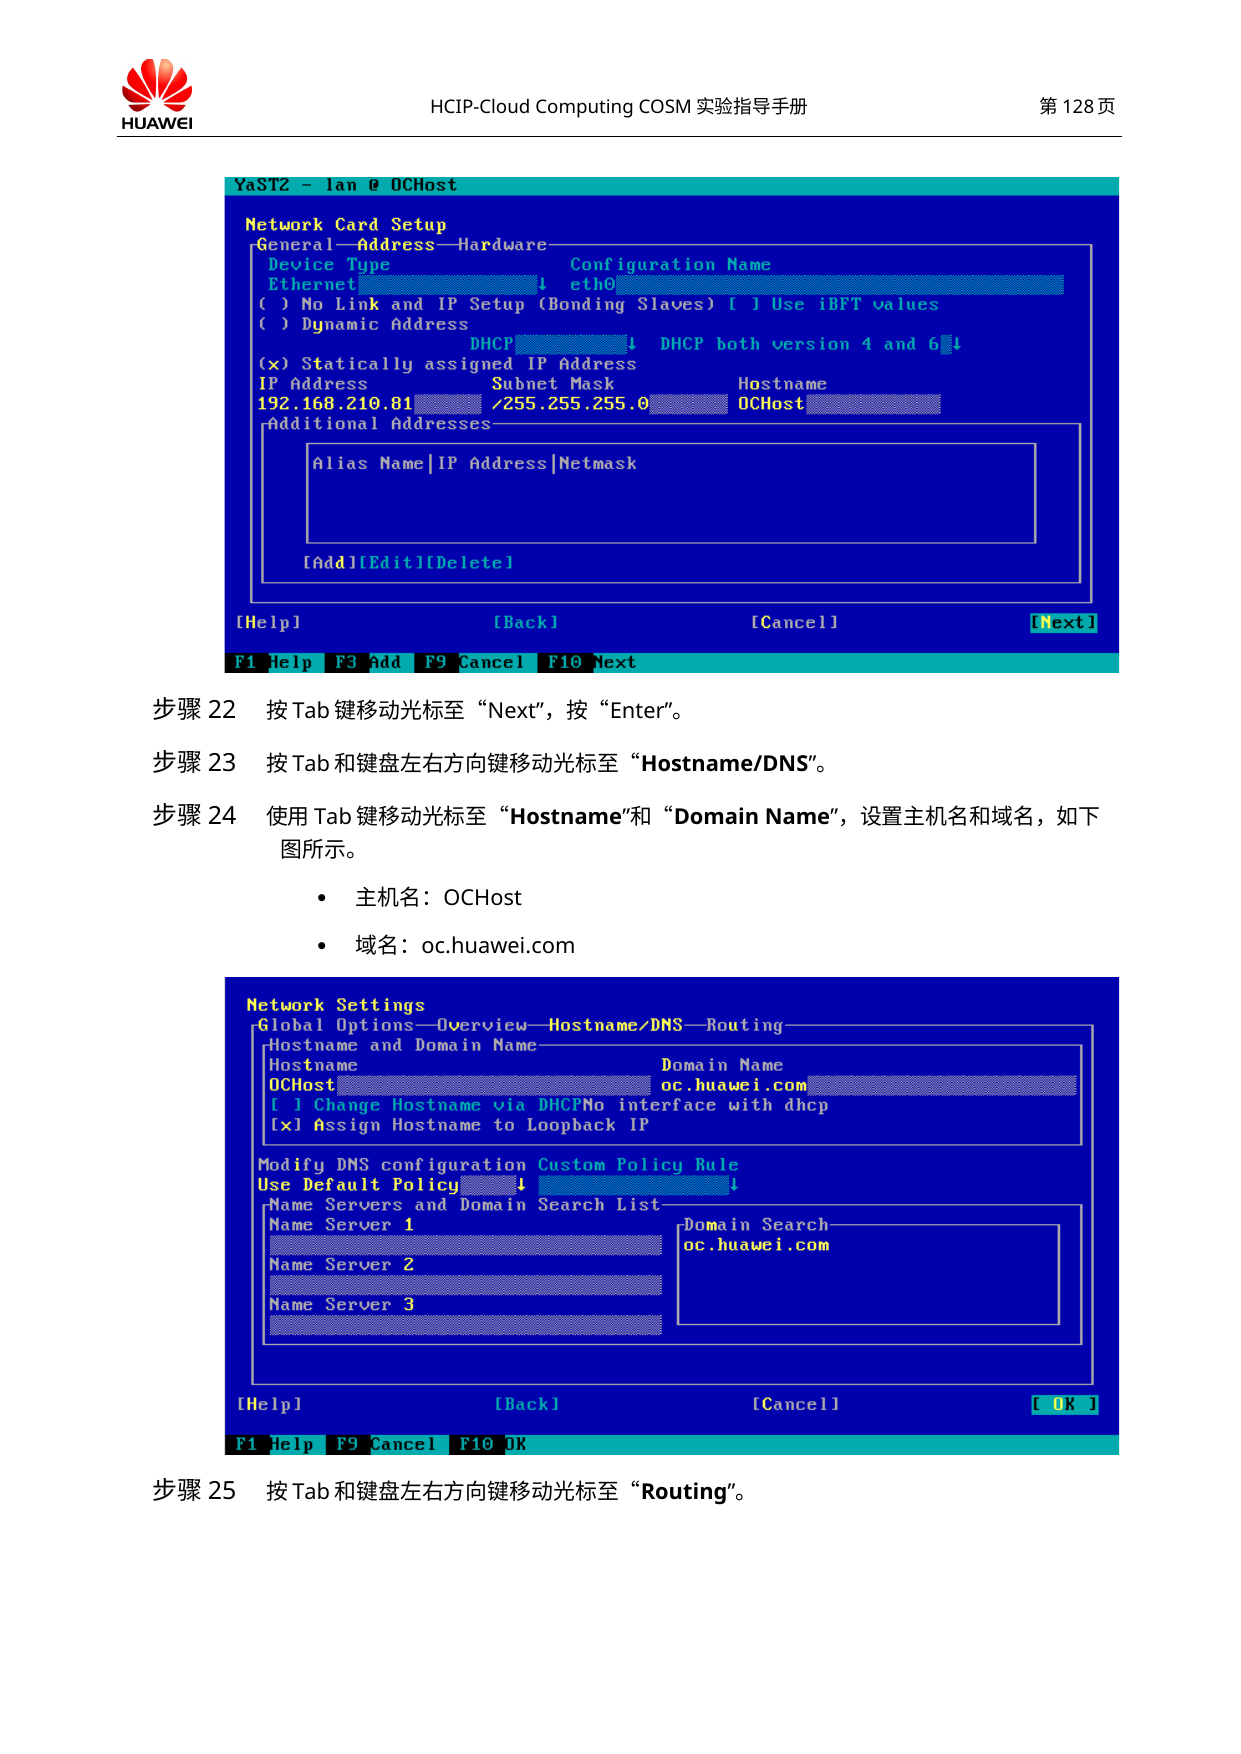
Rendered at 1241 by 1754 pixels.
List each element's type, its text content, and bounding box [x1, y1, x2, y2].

list 主机名：OCHost [318, 880, 1122, 912]
picture [224, 977, 1120, 1455]
picture [122, 59, 192, 129]
list 域名：oc.huawei.com [318, 928, 1122, 960]
text 按Tab和键盘左右方向键移动光标至“Hostname/DNS”。 [236, 743, 1122, 779]
text 按Tab键移动光标至“Next”，按“Enter”。 [236, 690, 1122, 726]
text 使用Tab键移动光标至“Hostname”和“Domain Name”，设置主机名和域名，如下图所示。 [236, 796, 1122, 863]
text 按Tab和键盘左右方向键移动光标至“Routing”。 [236, 1471, 1122, 1507]
picture [224, 177, 1120, 673]
